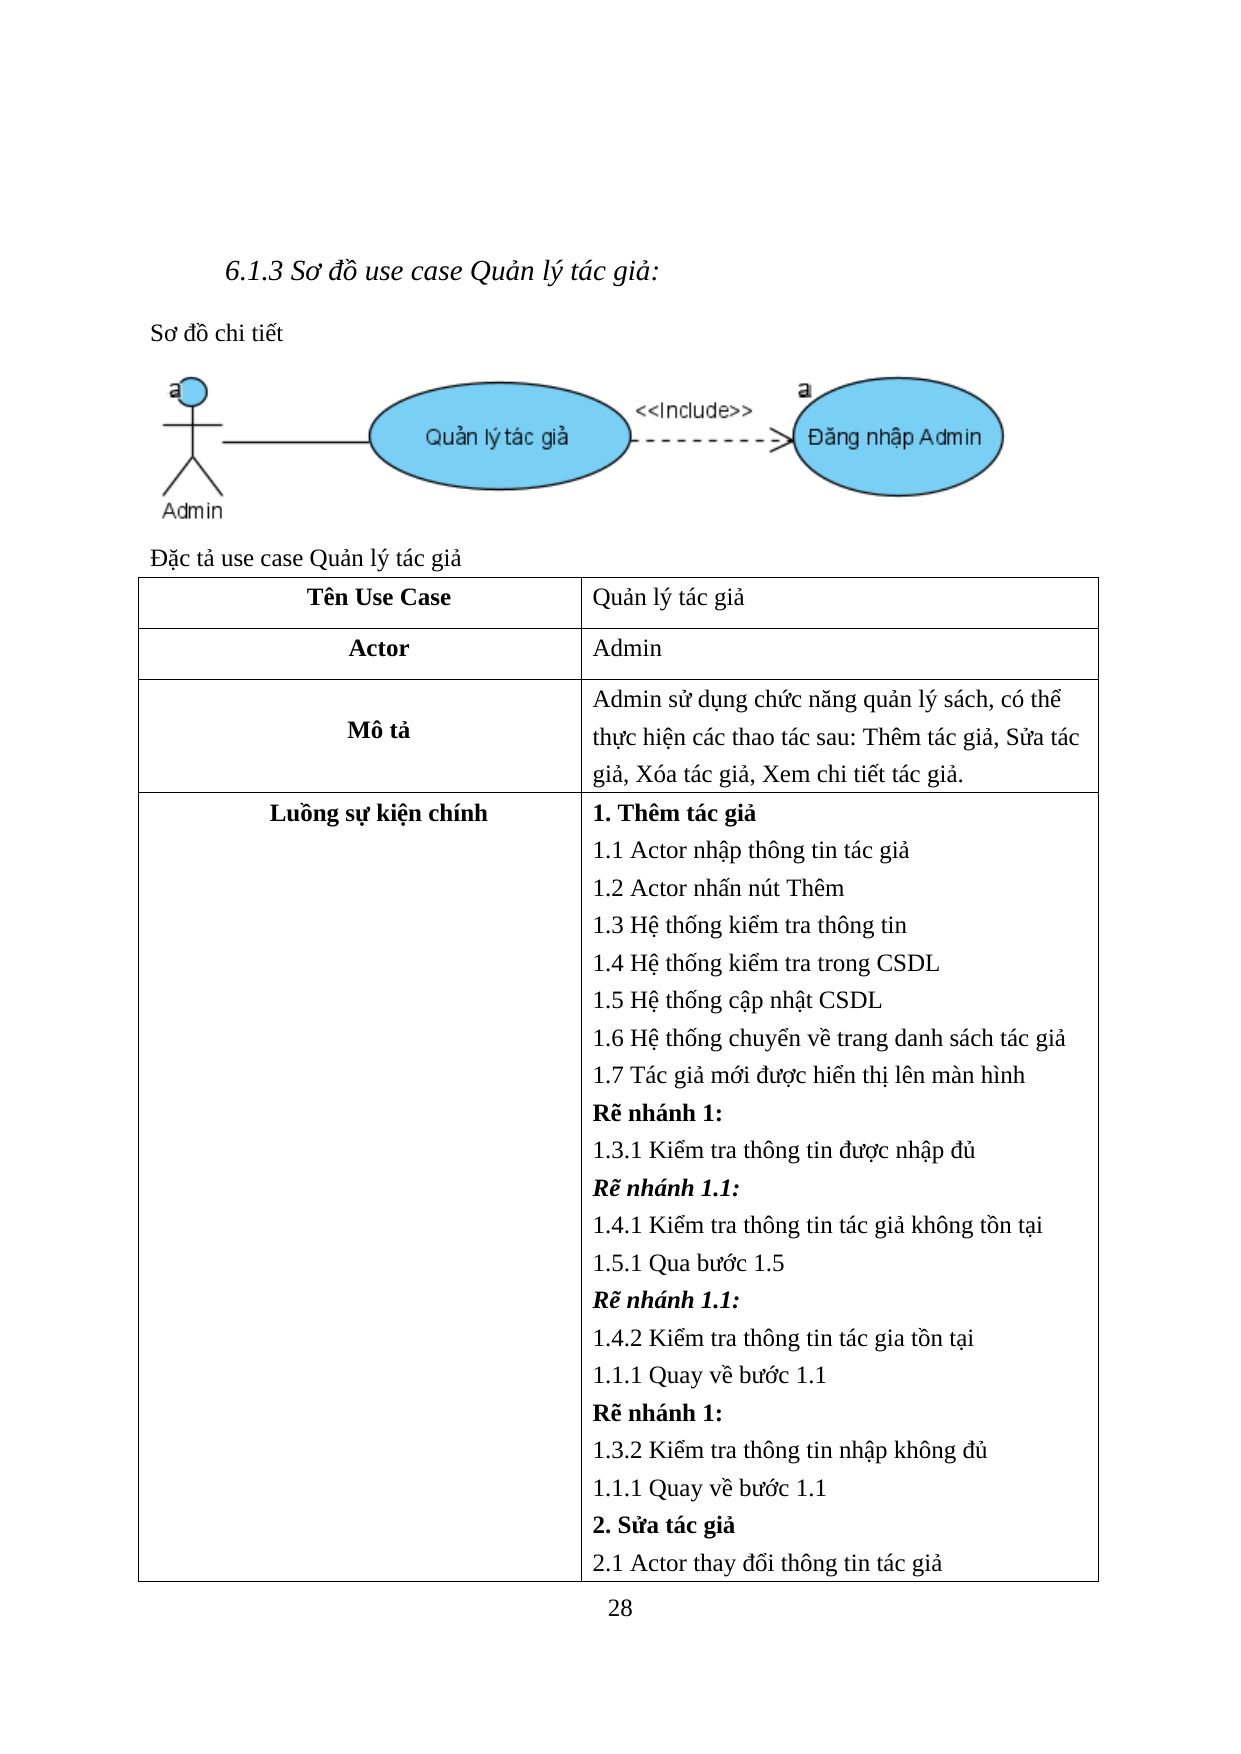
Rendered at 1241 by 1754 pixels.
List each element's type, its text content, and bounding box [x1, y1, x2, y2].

table_cell Mô tả [139, 680, 581, 792]
picture [150, 357, 1025, 533]
table_cell Actor [139, 629, 581, 679]
text Đặc tả use case Quản lý tác giả [150, 539, 1090, 577]
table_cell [582, 793, 1098, 1581]
table_header Quản lý tác giả [582, 578, 1098, 628]
subtitle 6.1.3 Sơ đồ use case Quản lý tác giả: [225, 252, 1090, 289]
table_cell Admin sử dụng chức năng quản lý sách, có thể thực hiện các thao tác sau: Thêm tác giả, Sửa tác giả, Xóa tác giả, Xem chi tiết tác giả. [582, 680, 1098, 792]
table_cell Luồng sự kiện chính [139, 793, 581, 1581]
table_header Tên Use Case [139, 578, 581, 628]
table_cell Admin [582, 629, 1098, 679]
text Sơ đồ chi tiết [150, 314, 1090, 352]
